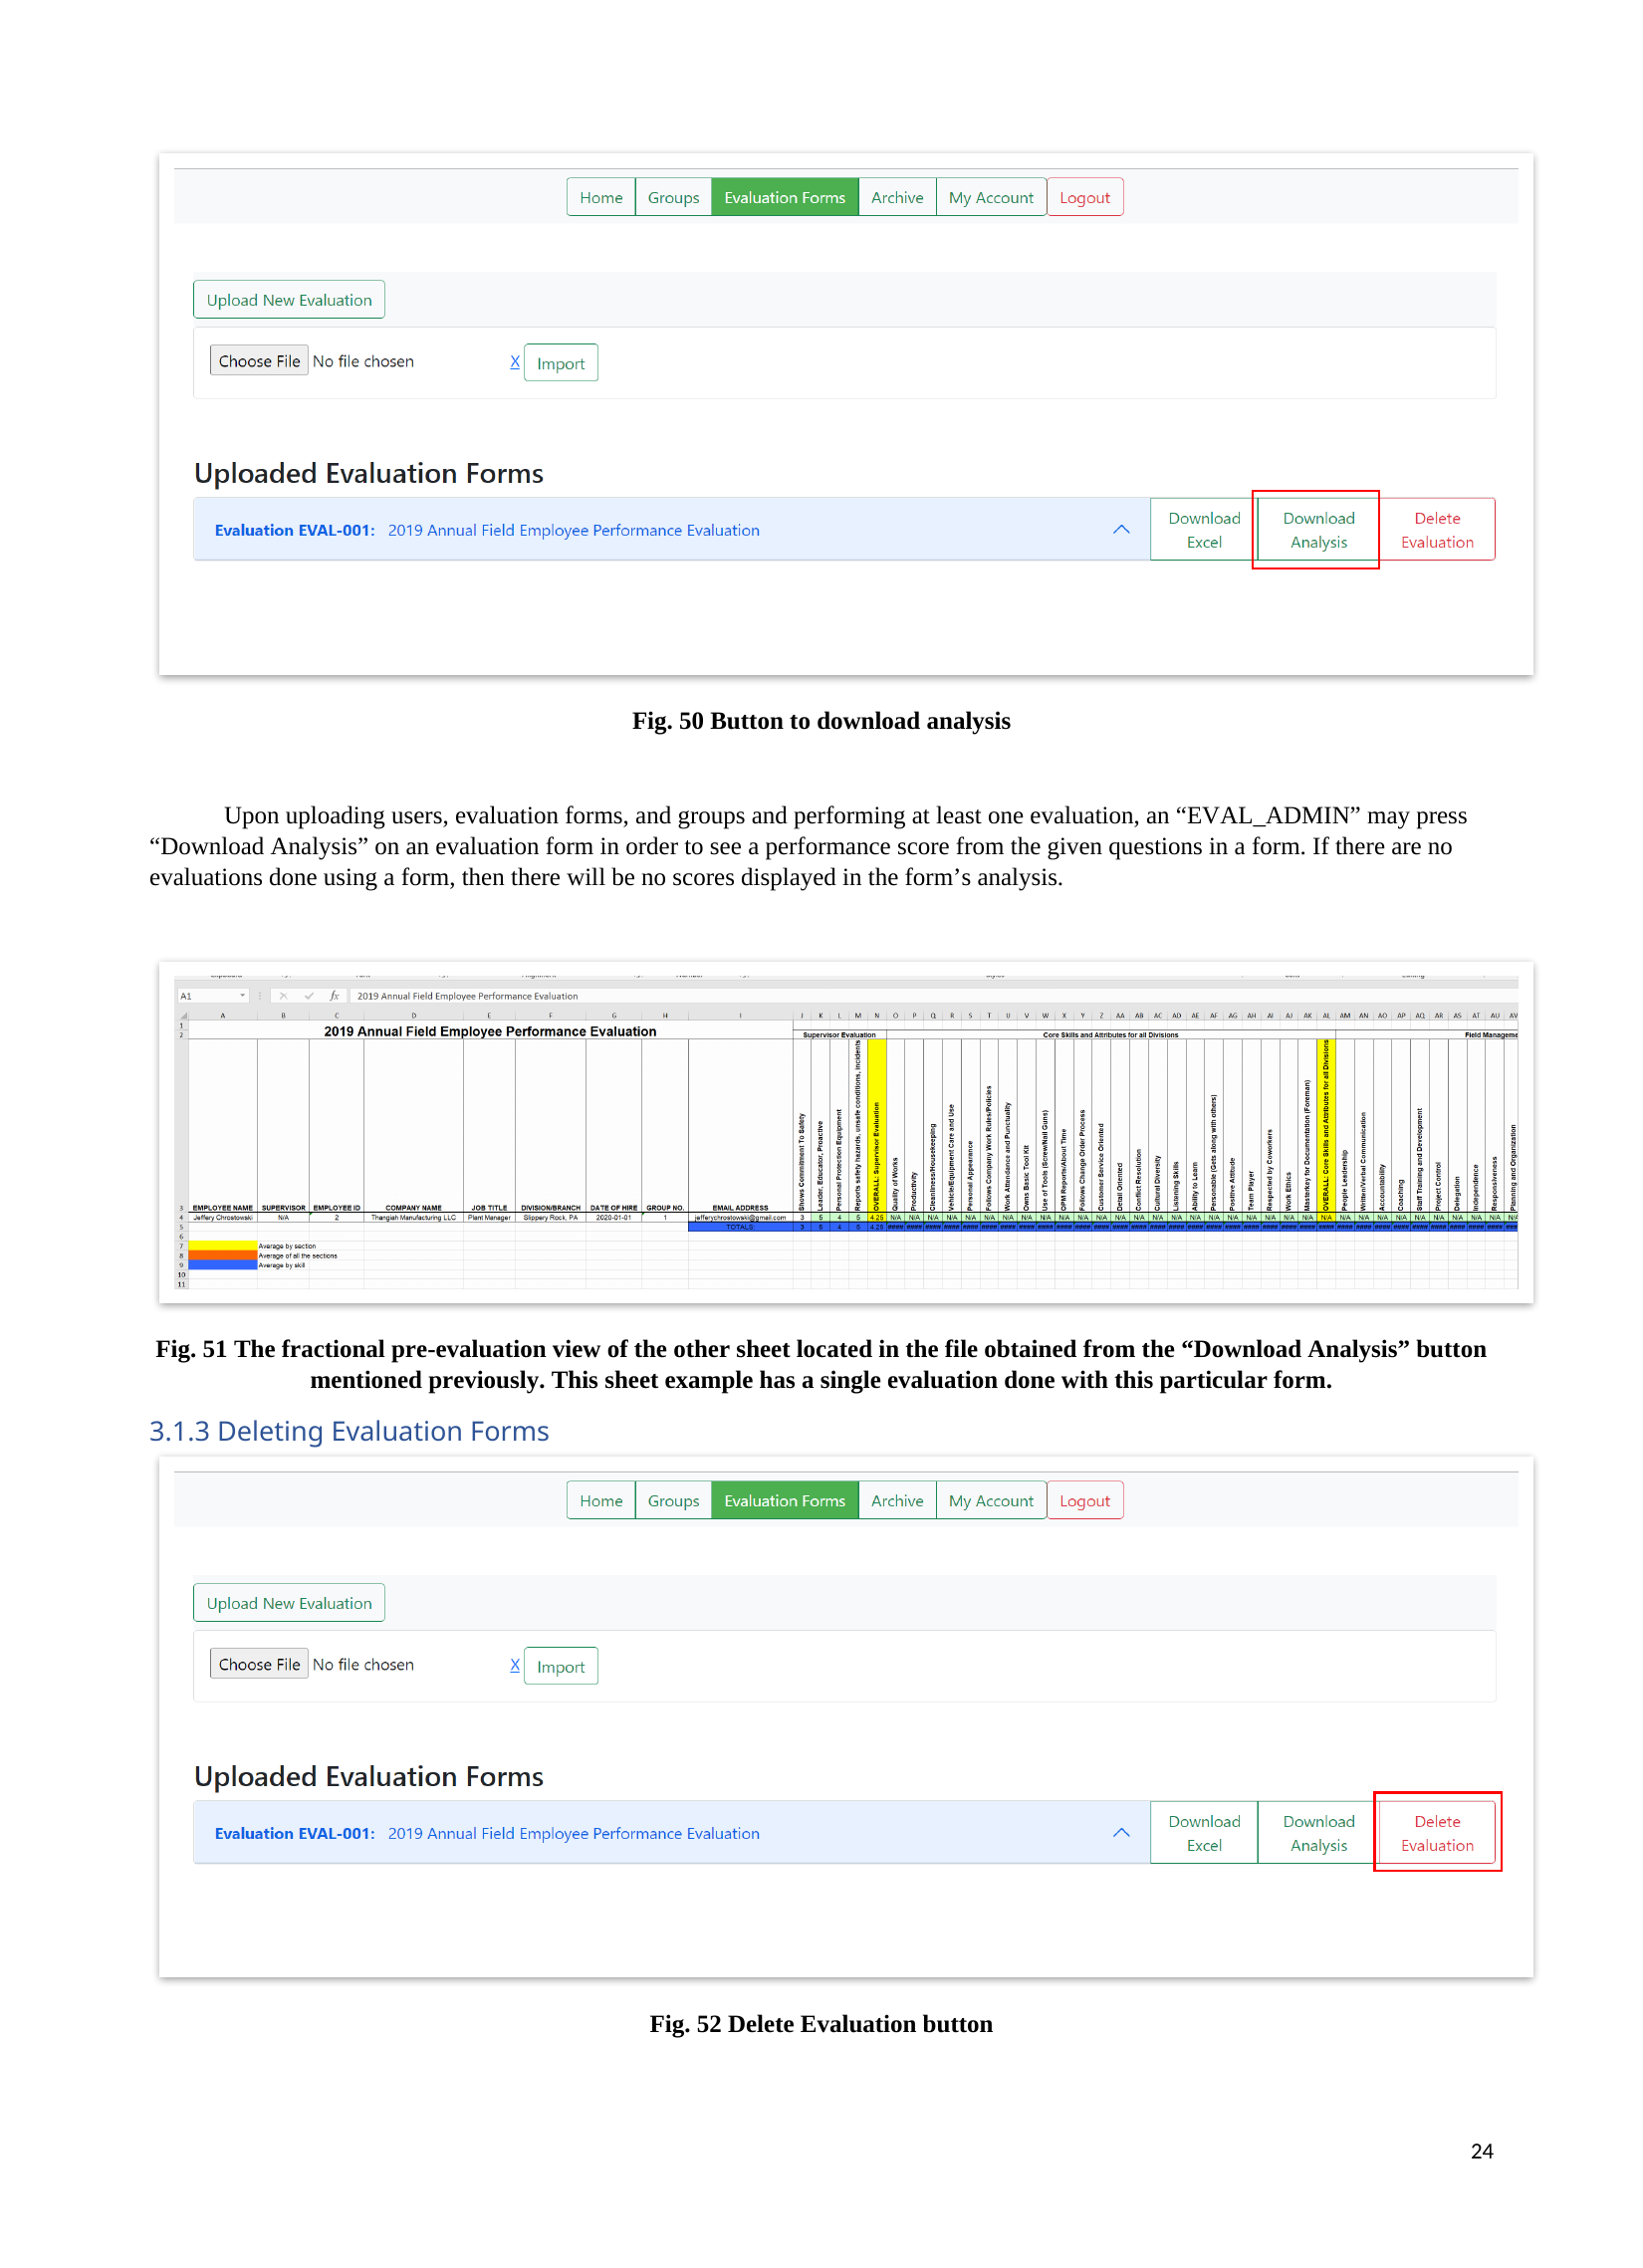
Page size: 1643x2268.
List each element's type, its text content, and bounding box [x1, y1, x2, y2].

picture [174, 168, 1519, 660]
subtitle 3.1.3 Deleting Evaluation Forms [149, 1413, 1494, 1450]
picture [174, 1471, 1519, 1962]
text Fig. 52 Delete Evaluation button [149, 2009, 1494, 2038]
text Upon uploading users, evaluation forms, and groups and performing at least one evaluation, an “EVAL_ADMIN” may press “Download Analysis” on an evaluation form in order to see a performance score from the given questions in a form. If there are no evaluations done using a form, then there will be no scores displayed in the form’s analysis. [149, 800, 1494, 891]
text Fig. 51 The fractional pre-evaluation view of the other sheet located in the file obtained from the “Download Analysis” button mentioned previously. This sheet example has a single evaluation done with this particular form. [149, 1334, 1494, 1394]
picture [174, 976, 1519, 1289]
text Fig. 50 Button to download analysis [149, 706, 1494, 735]
